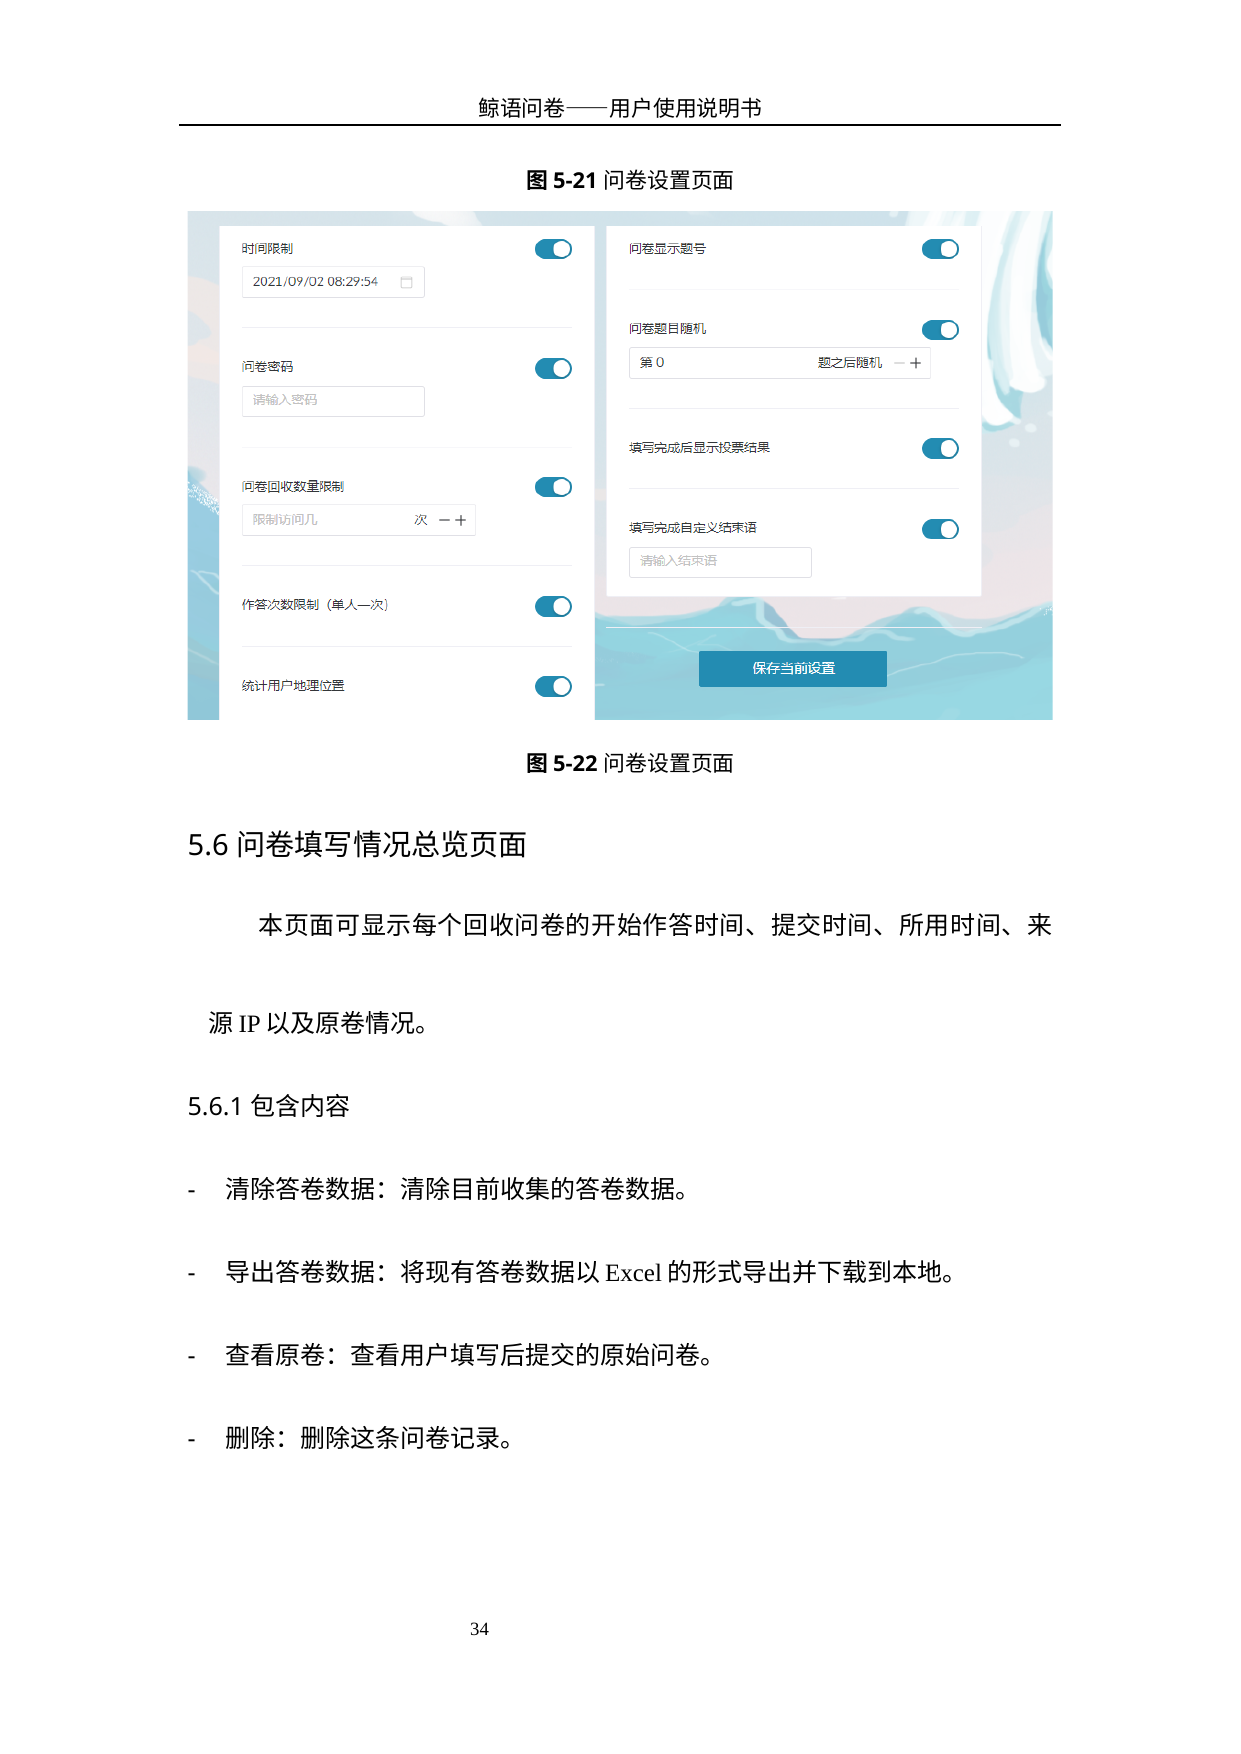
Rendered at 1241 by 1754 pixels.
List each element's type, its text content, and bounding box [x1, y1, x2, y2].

list 导出答卷数据：将现有答卷数据以Excel的形式导出并下载到本地。 [187, 1238, 1053, 1303]
subtitle 5.6 问卷填写情况总览页面 [187, 810, 1053, 875]
list 删除：删除这条问卷记录。 [187, 1404, 1053, 1469]
list 清除答卷数据：清除目前收集的答卷数据。 [187, 1155, 1053, 1220]
text 本页面可显示每个回收问卷的开始作答时间、提交时间、所用时间、来源IP以及原卷情况。 [208, 891, 1053, 1054]
picture [187, 211, 1053, 720]
list 图5-22 问卷设置页面 [208, 745, 1053, 778]
subtitle 5.6.1 包含内容 [187, 1072, 1053, 1137]
list 图5-21 问卷设置页面 [208, 163, 1053, 195]
list 查看原卷：查看用户填写后提交的原始问卷。 [187, 1321, 1053, 1386]
